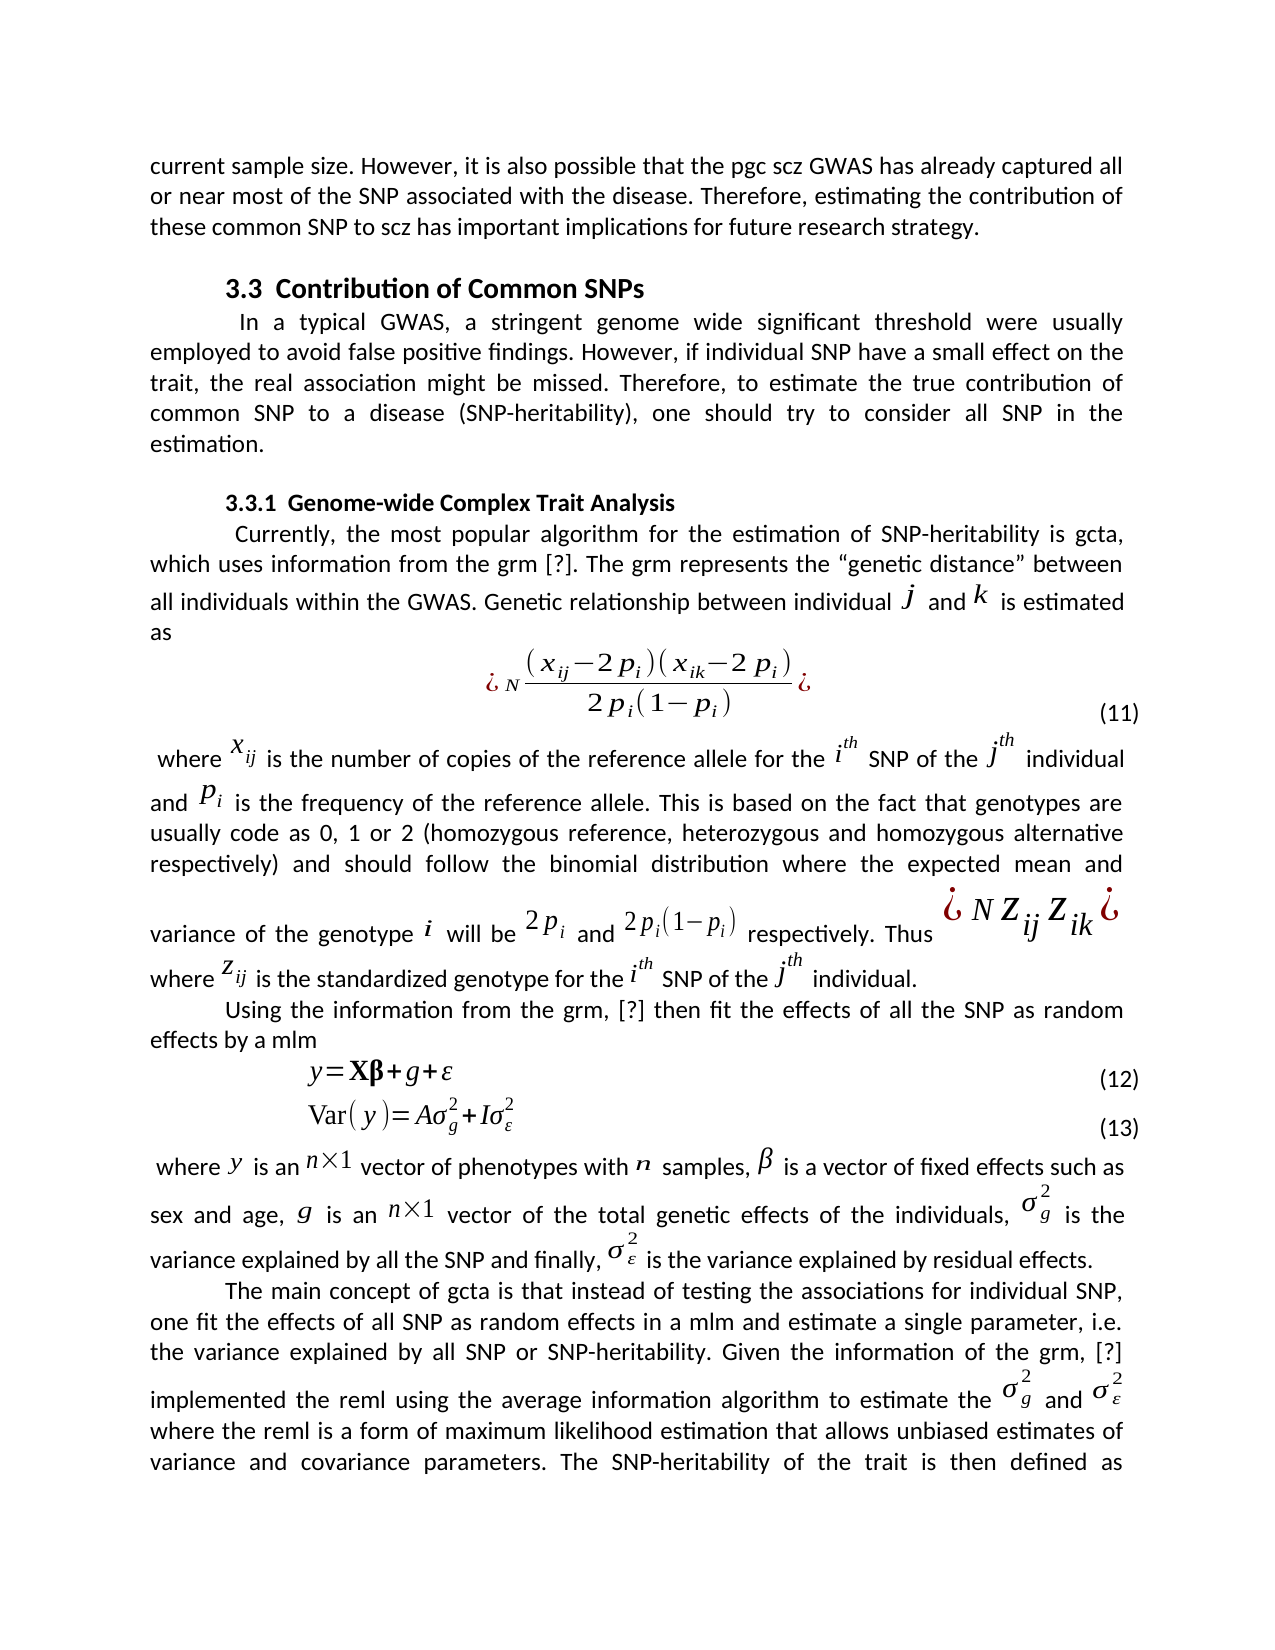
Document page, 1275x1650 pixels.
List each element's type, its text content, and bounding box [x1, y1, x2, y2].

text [150, 150, 1125, 242]
text where is the number of copies of the reference allele for the SNP of the individual and is the frequency of the reference allele. This is based on the fact that genotypes are usually code as 0, 1 or 2 (homozygous reference, heterozygous and homozygous alternative respectively) and should follow the binomial distribution where the expected mean and variance of the genotype will be and respectively. Thus where is the standardized genotype for the SNP of the individual. [150, 728, 1125, 994]
text Using the information from the grm, [?] then fit the effects of all the SNP as random effects by a mlm [150, 994, 1125, 1055]
text (11) [150, 647, 1125, 728]
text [150, 1275, 1125, 1476]
subtitle 3.3 Contribution of Common SNPs [150, 270, 1125, 306]
text where is an vector of phenotypes with samples, is a vector of fixed effects such as sex and age, is an vector of the total genetic effects of the individuals, is the variance explained by all the SNP and finally, is the variance explained by residual effects. [150, 1142, 1125, 1275]
text Currently, the most popular algorithm for the estimation of SNP-heritability is gcta, which uses information from the grm [?]. The grm represents the “genetic distance” between all individuals within the GWAS. Genetic relationship between individual and is estimated as [150, 518, 1125, 647]
text (12) [150, 1055, 1125, 1094]
text (13) [150, 1094, 1125, 1142]
subtitle 3.3.1 Genome-wide Complex Trait Analysis [150, 487, 1125, 518]
text In a typical GWAS, a stringent genome wide significant threshold were usually employed to avoid false positive findings. However, if individual SNP have a small effect on the trait, the real association might be missed. Therefore, to estimate the true contribution of common SNP to a disease (SNP-heritability), one should try to consider all SNP in the estimation. [150, 306, 1125, 458]
